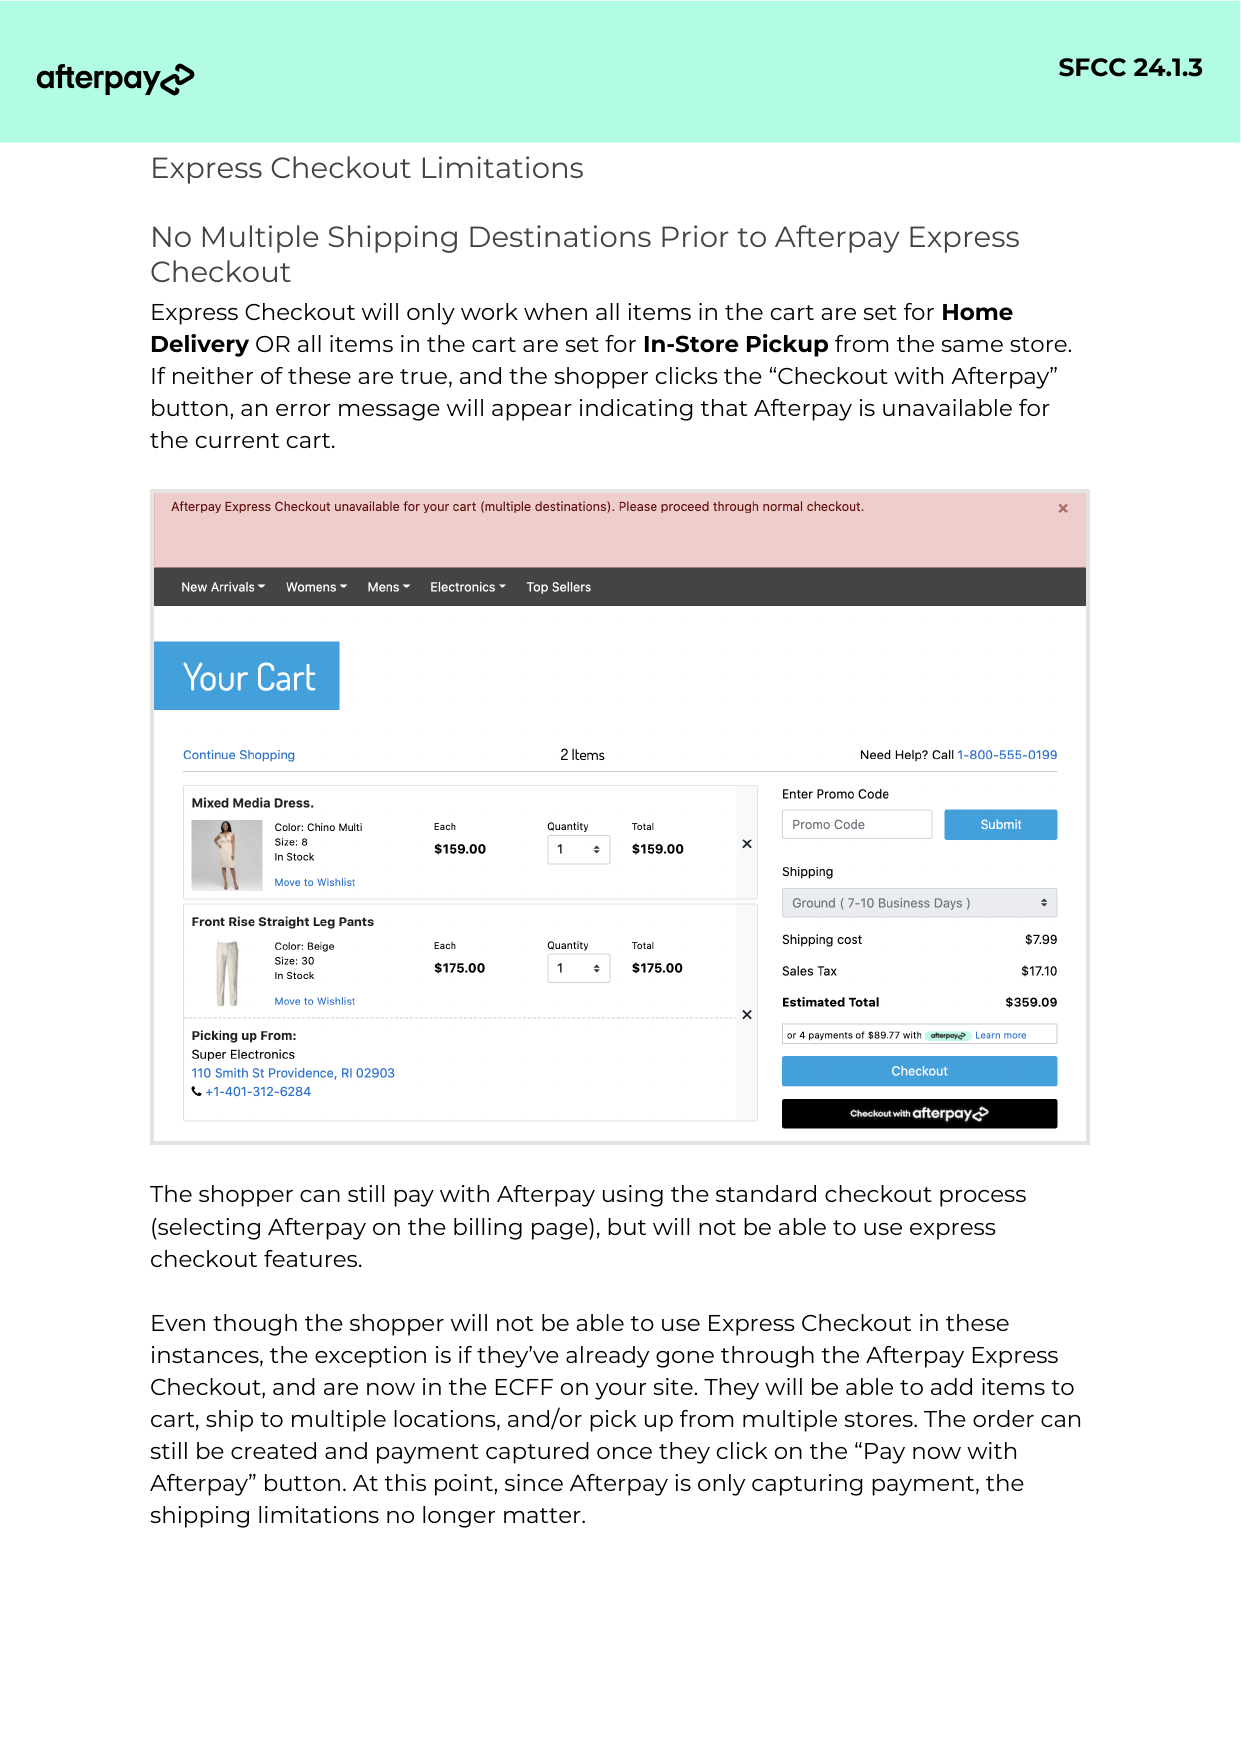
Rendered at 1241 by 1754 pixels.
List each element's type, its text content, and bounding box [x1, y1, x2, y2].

subtitle No Multiple Shipping Destinations Prior to Afterpay Express Checkout [150, 219, 1090, 290]
text The shopper can still pay with Afterpay using the standard checkout process (selecting Afterpay on the billing page), but will not be able to use express checkout features. [150, 1181, 1090, 1273]
text Express Checkout will only work when all items in the cart are set for Home Delivery OR all items in the cart are set for In-Store Pickup from the same store. If neither of these are true, and the shopper clicks the “Checkout with Afterpay” button, an error message will appear indicating that Afterpay is unavailable for the current cart. [150, 298, 1090, 485]
picture [154, 493, 1086, 1141]
text Even though the shopper will not be able to use Express Checkout in these instances, the exception is if they’ve already gone through the Afterpay Express Checkout, and are now in the ECFF on your site. They will be able to add items to cart, ship to multiple locations, and/or pick up from multiple stores. The order can still be created and payment captured once they click on the “Pay now with Afterpay” button. At this point, since Afterpay is only capturing payment, the shipping limitations no longer matter. [150, 1277, 1090, 1529]
subtitle Express Checkout Limitations [150, 150, 1090, 186]
picture [7, 40, 224, 103]
